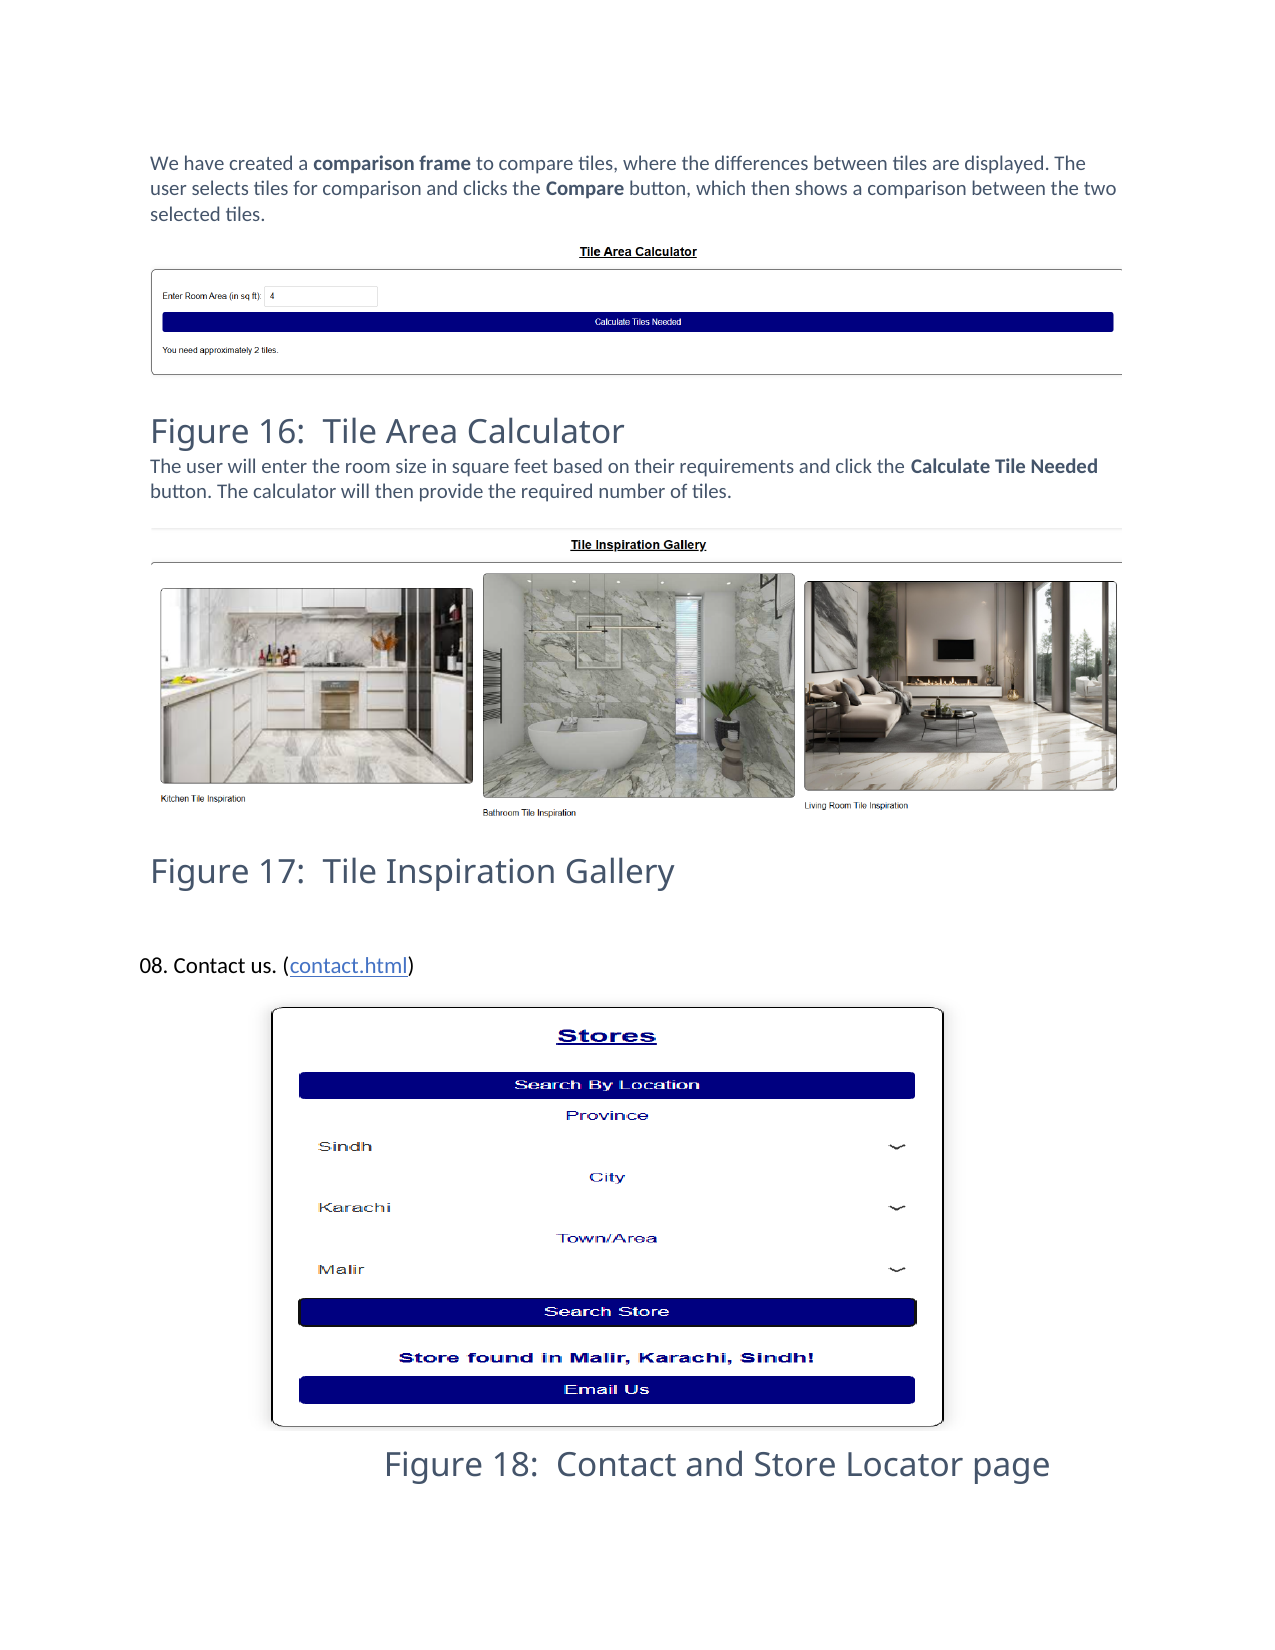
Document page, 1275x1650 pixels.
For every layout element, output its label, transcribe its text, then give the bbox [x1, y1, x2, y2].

picture [150, 243, 1122, 381]
text We have created a comparison frame to compare tiles, where the differences between tiles are displayed. The user selects tiles for comparison and clicks the Compare button, which then shows a comparison between the two selected tiles. [150, 150, 1125, 226]
picture [230, 979, 978, 1430]
text The user will enter the room size in square feet based on their requirements and click the Calculate Tile Needed button. The calculator will then provide the required number of tiles. [150, 453, 1125, 504]
picture [150, 528, 1122, 832]
text Figure 18: Contact and Store Locator page [150, 1441, 1125, 1487]
